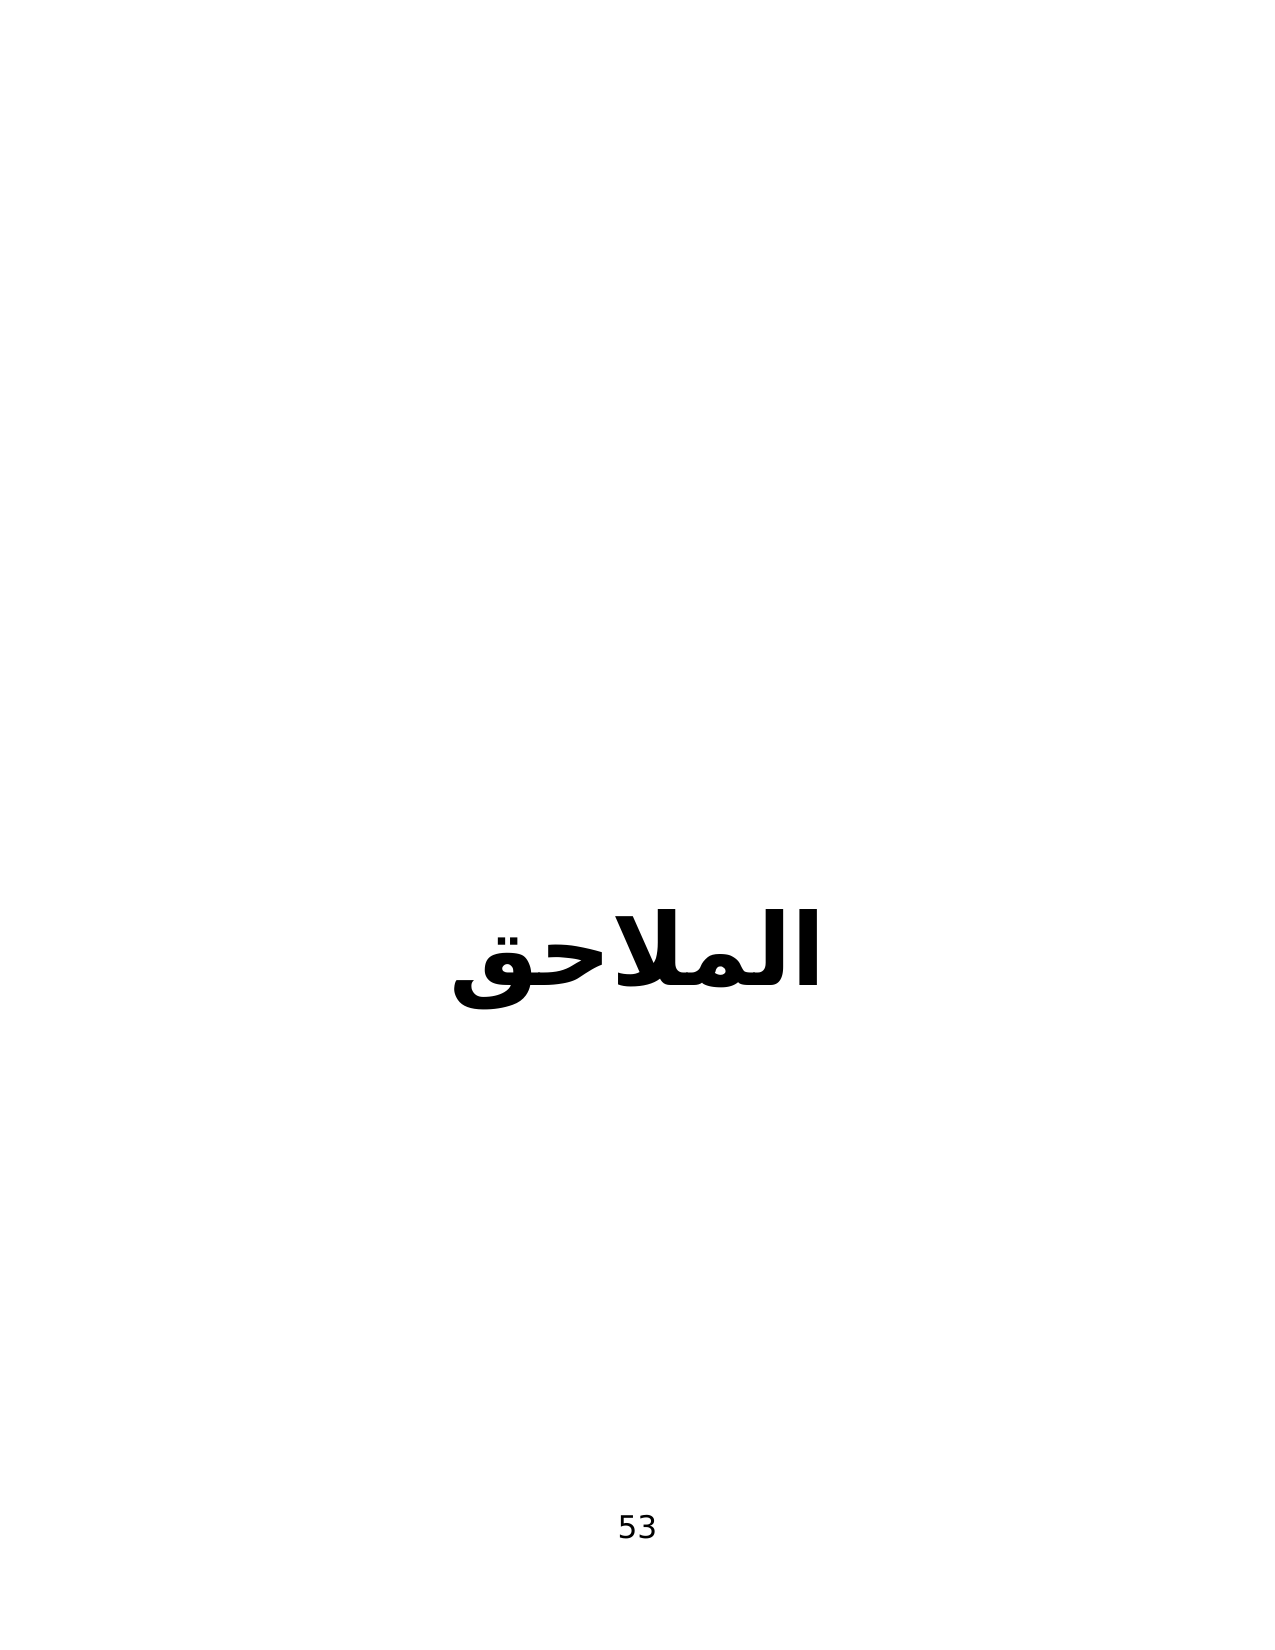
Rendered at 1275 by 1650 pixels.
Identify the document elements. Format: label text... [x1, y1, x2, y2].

text الملاحق [150, 892, 1125, 1009]
